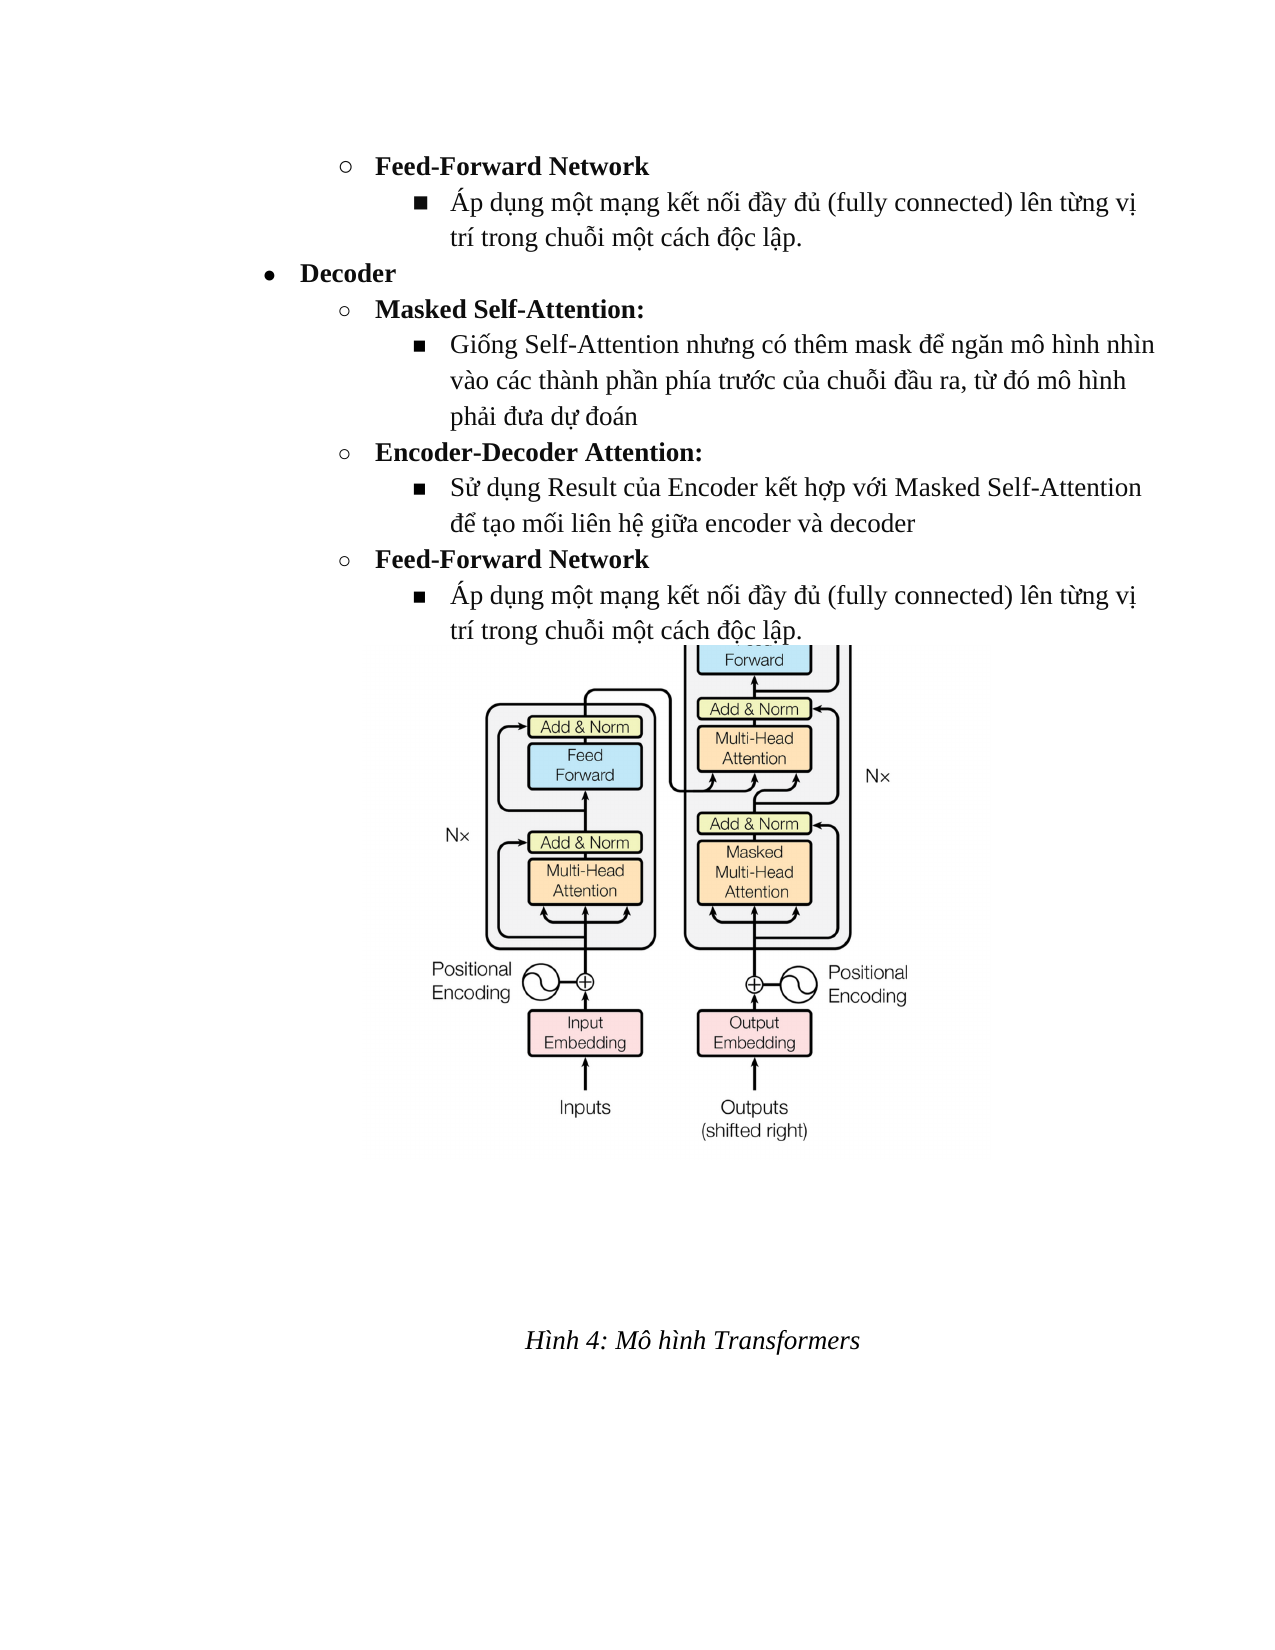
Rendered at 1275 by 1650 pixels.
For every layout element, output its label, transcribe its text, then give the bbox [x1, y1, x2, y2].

text Hình 4: Mô hình Transformers [450, 1324, 1156, 1356]
picture [362, 645, 991, 1160]
list Áp dụng một mạng kết nối đầy đủ (fully connected) lên từng vị trí trong chuỗi một cách độc lập. [412, 579, 1156, 646]
list Áp dụng một mạng kết nối đầy đủ (fully connected) lên từng vị trí trong chuỗi một cách độc lập. [412, 186, 1156, 253]
list Feed-Forward Network [337, 543, 1156, 574]
list Masked Self-Attention: [337, 293, 1156, 324]
list Decoder [262, 257, 1156, 288]
list Feed-Forward Network [337, 150, 1156, 181]
list Sử dụng Result của Encoder kết hợp với Masked Self-Attention để tạo mối liên hệ giữa encoder và decoder [412, 472, 1156, 538]
list Giống Self-Attention nhưng có thêm mask để ngăn mô hình nhìn vào các thành phần phía trước của chuỗi đầu ra, từ đó mô hình phải đưa dự đoán [412, 329, 1156, 431]
list Encoder-Decoder Attention: [337, 436, 1156, 467]
